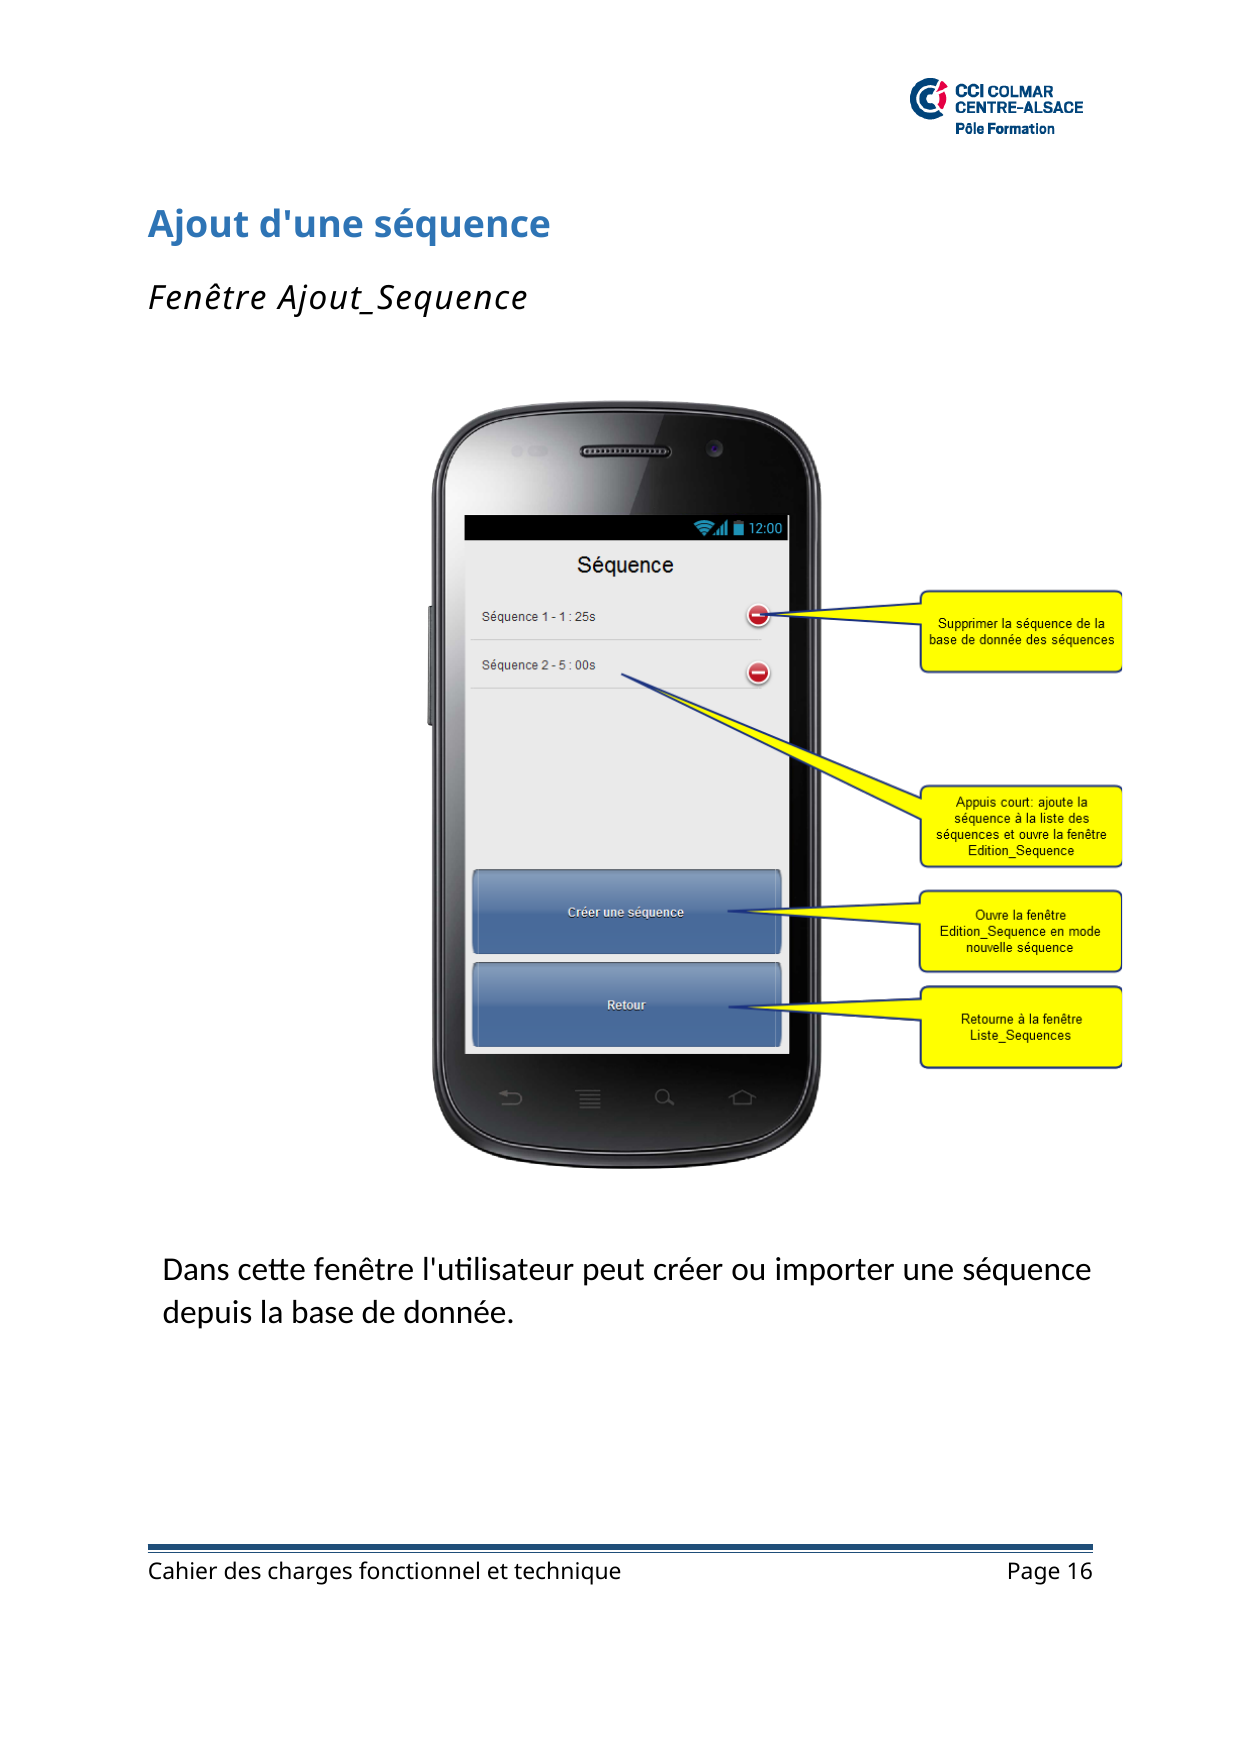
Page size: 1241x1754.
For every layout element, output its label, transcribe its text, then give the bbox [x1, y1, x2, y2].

picture [899, 73, 1093, 139]
subtitle Ajout d'une séquence [148, 198, 1093, 249]
subtitle Fenêtre Ajout_Sequence [148, 274, 1093, 319]
text Dans cette fenêtre l'utilisateur peut créer ou importer une séquence depuis la base de donnée. [162, 1248, 1093, 1332]
picture [147, 400, 1123, 1169]
